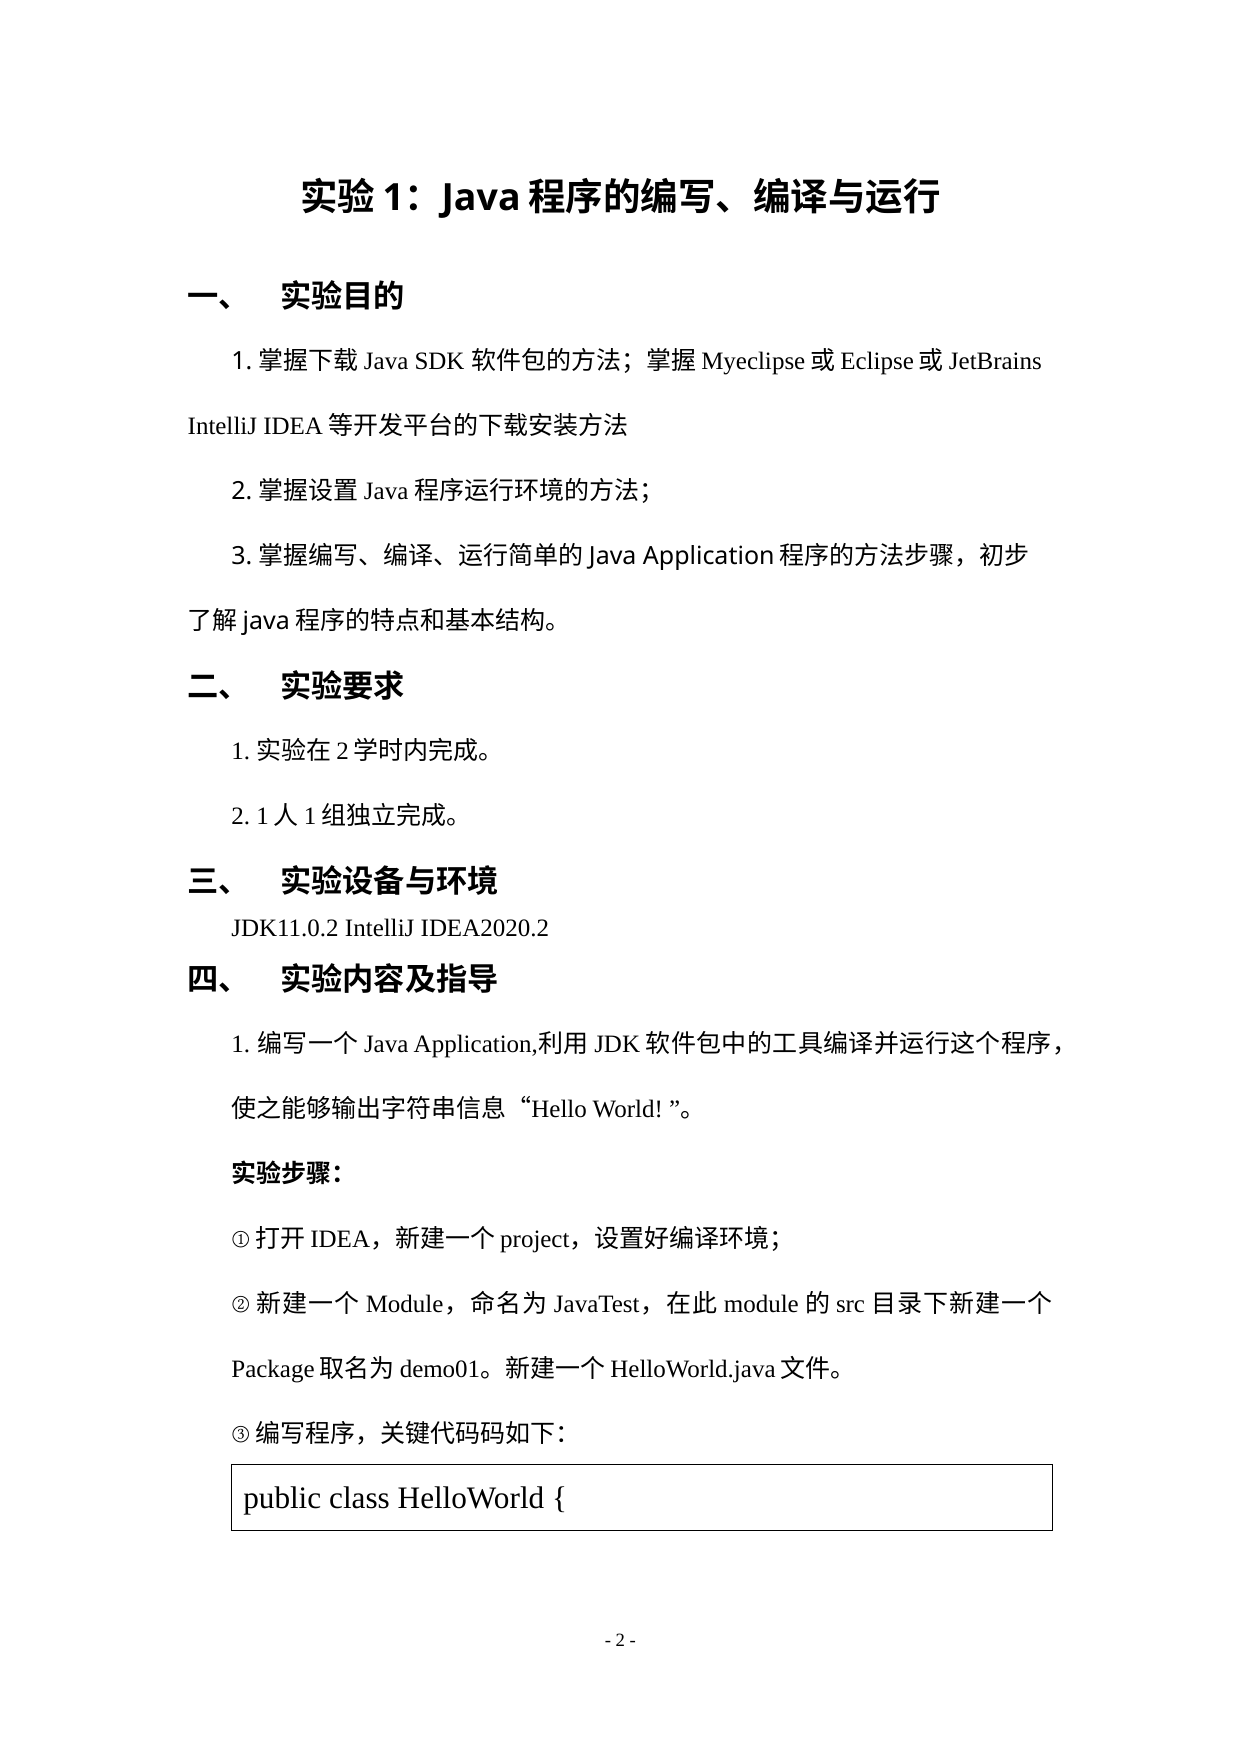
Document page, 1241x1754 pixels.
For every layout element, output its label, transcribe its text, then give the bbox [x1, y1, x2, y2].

text 1. 掌握下载Java SDK 软件包的方法；掌握Myeclipse或Eclipse或JetBrains IntelliJ IDEA等开发平台的下载安装方法 [187, 326, 1053, 456]
list 实验设备与环境 [187, 846, 1053, 911]
text 1. 编写一个Java Application,利用JDK软件包中的工具编译并运行这个程序，使之能够输出字符串信息“Hello World! ”。 [231, 1009, 1053, 1139]
list 实验目的 [187, 261, 1053, 326]
text 实验步骤： [231, 1139, 1053, 1204]
text ②新建一个Module，命名为JavaTest，在此module的src目录下新建一个Package取名为demo01。新建一个HelloWorld.java文件。 [231, 1269, 1053, 1399]
text 3. 掌握编写、编译、运行简单的Java Application程序的方法步骤，初步了解java程序的特点和基本结构。 [187, 521, 1053, 651]
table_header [232, 1465, 1052, 1530]
text 1. 实验在2学时内完成。 [231, 716, 1053, 781]
text JDK11.0.2 IntelliJ IDEA2020.2 [231, 911, 1053, 944]
text 2. 掌握设置Java 程序运行环境的方法； [187, 456, 1053, 521]
list 实验要求 [187, 651, 1053, 716]
text ①打开IDEA，新建一个project，设置好编译环境； [231, 1204, 1053, 1269]
list 实验内容及指导 [187, 944, 1053, 1009]
subtitle 实验1：Java程序的编写、编译与运行 [187, 162, 1053, 227]
text ③编写程序，关键代码码如下： [231, 1399, 1053, 1464]
text 2. 1人1组独立完成。 [231, 781, 1053, 846]
